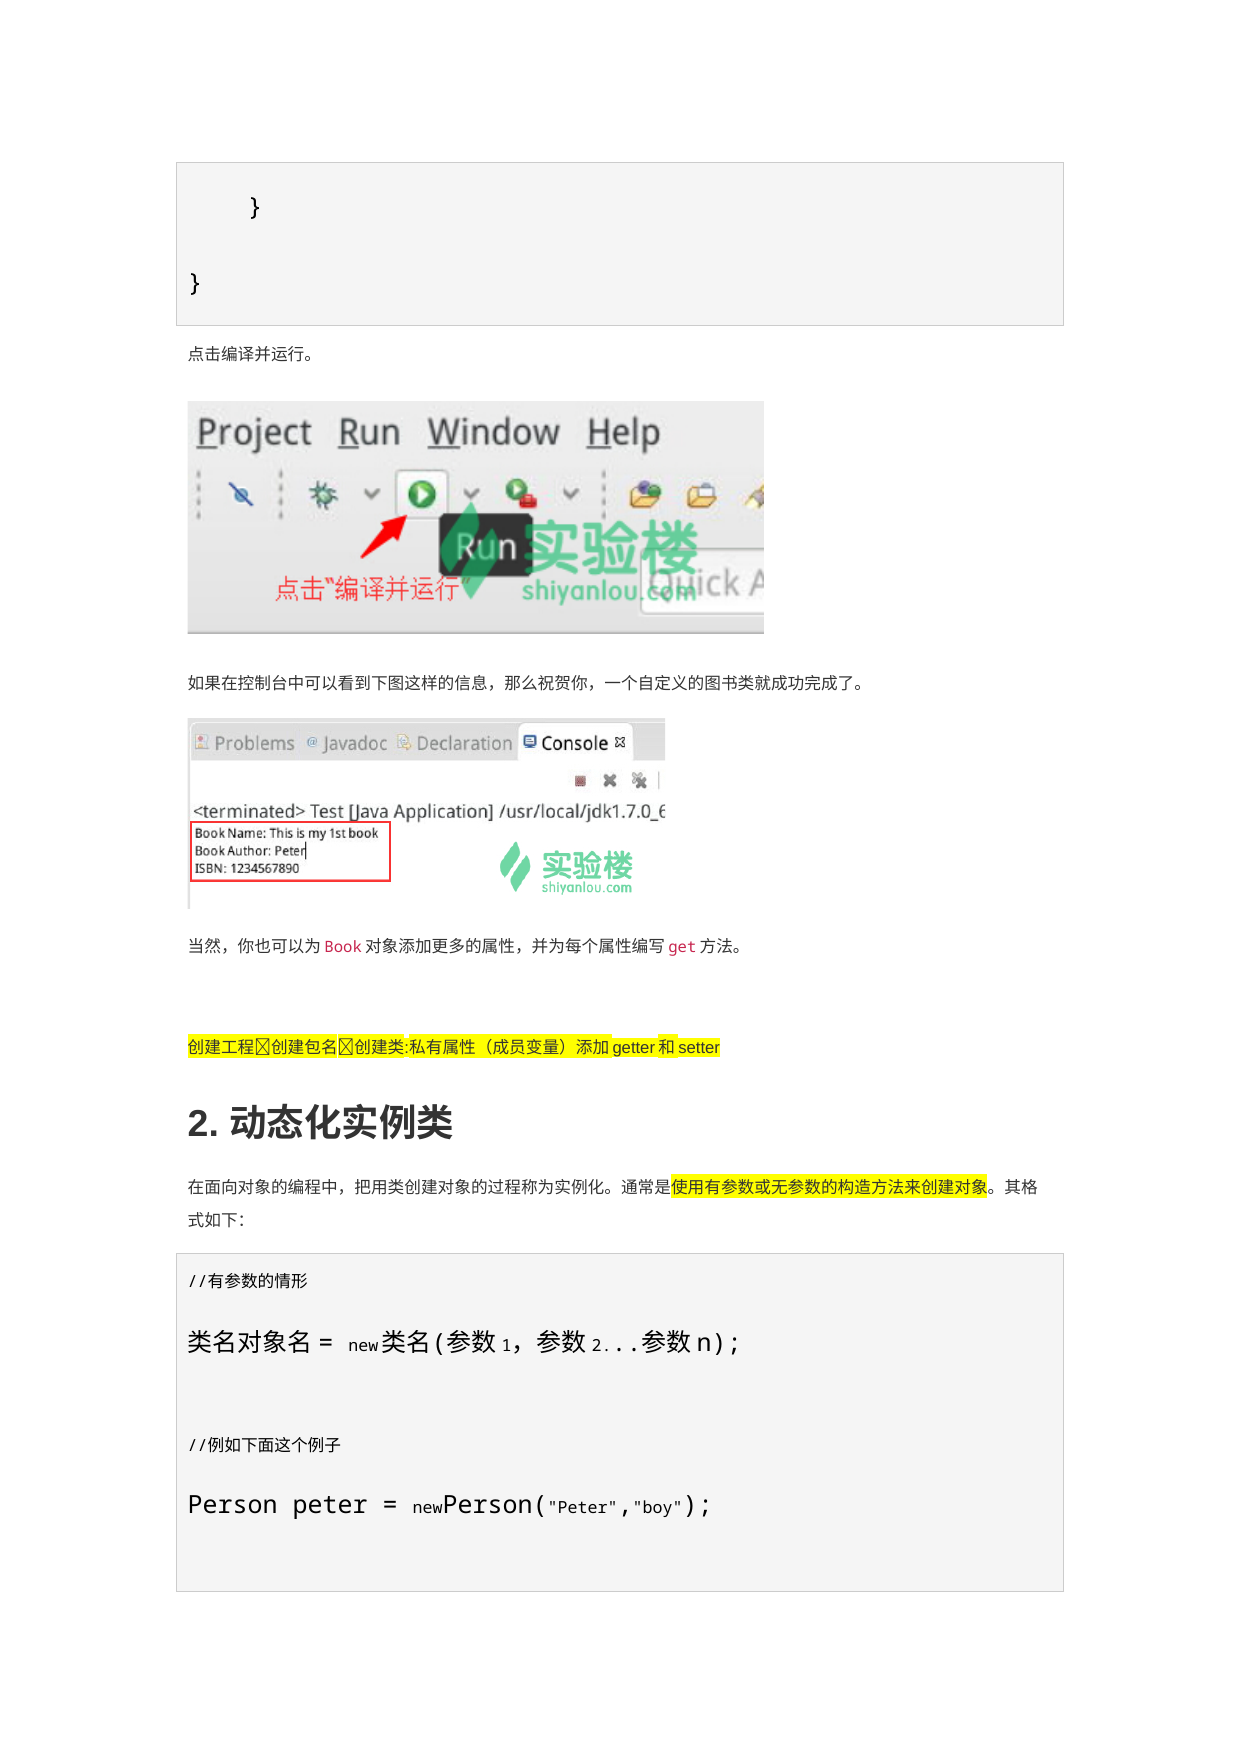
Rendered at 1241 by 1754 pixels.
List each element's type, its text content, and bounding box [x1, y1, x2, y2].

text } [177, 238, 1063, 325]
text 如果在控制台中可以看到下图这样的信息，那么祝贺你，一个自定义的图书类就成功完成了。 [187, 666, 1053, 698]
picture [187, 718, 666, 909]
text 创建工程创建包名创建类:私有属性（成员变量）添加getter和setter [187, 1030, 1053, 1062]
picture [187, 401, 764, 634]
text 点击编译并运行。 [187, 337, 1053, 370]
text 当然，你也可以为Book对象添加更多的属性，并为每个属性编写get方法。 [187, 929, 1053, 961]
text Person peter = newPerson("Peter","boy"); [177, 1460, 1063, 1536]
text 类名对象名 = new类名(参数1，参数2...参数n); [177, 1297, 1063, 1373]
text //有参数的情形 [177, 1254, 1063, 1297]
text //例如下面这个例子 [177, 1416, 1063, 1460]
text 2. 动态化实例类 [187, 1087, 1053, 1152]
text 在面向对象的编程中，把用类创建对象的过程称为实例化。通常是使用有参数或无参数的构造方法来创建对象。其格式如下： [187, 1170, 1053, 1235]
text } [177, 163, 1063, 238]
